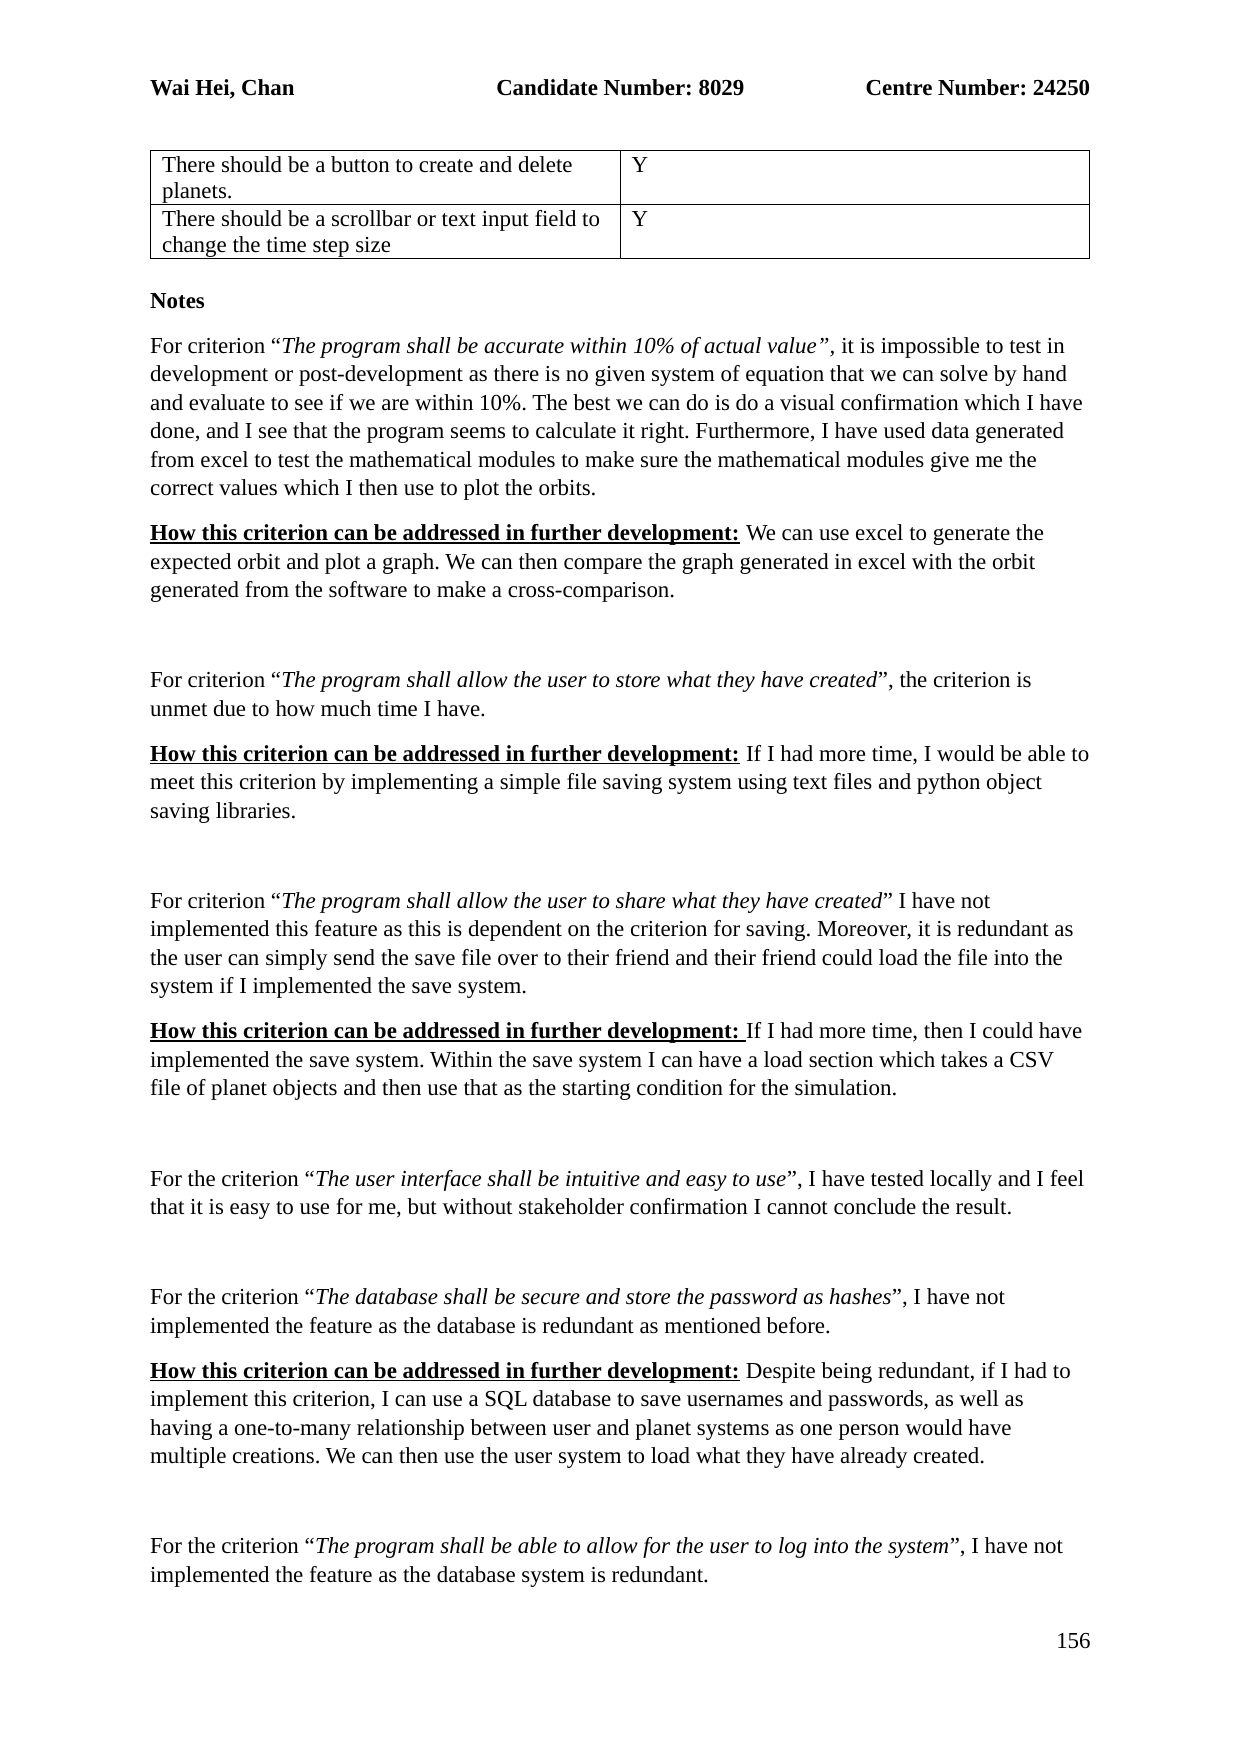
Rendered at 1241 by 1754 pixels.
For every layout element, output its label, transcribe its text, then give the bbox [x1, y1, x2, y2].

text For criterion “The program shall allow the user to store what they have created”, the criterion is unmet due to how much time I have. [150, 666, 1090, 721]
text Notes [150, 259, 1090, 313]
text How this criterion can be addressed in further development: If I had more time, then I could have implemented the save system. Within the save system I can have a load section which takes a CSV file of planet objects and then use that as the starting condition for the simulation. [150, 1017, 1090, 1101]
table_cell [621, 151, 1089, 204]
text For the criterion “The user interface shall be intuitive and easy to use”, I have tested locally and I feel that it is easy to use for me, but without stakeholder confirmation I cannot conclude the result. [150, 1164, 1090, 1219]
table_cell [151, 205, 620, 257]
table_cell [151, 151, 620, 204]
text How this criterion can be addressed in further development: If I had more time, I would be able to meet this criterion by implementing a simple file saving system using text files and python object saving libraries. [150, 740, 1090, 823]
text For the criterion “The program shall be able to allow for the user to log into the system”, I have not implemented the feature as the database system is redundant. [150, 1532, 1090, 1587]
text For the criterion “The database shall be secure and store the password as hashes”, I have not implemented the feature as the database is redundant as mentioned before. [150, 1283, 1090, 1338]
text How this criterion can be addressed in further development: Despite being redundant, if I had to implement this criterion, I can use a SQL database to save usernames and passwords, as well as having a one-to-many relationship between user and planet systems as one person would have multiple creations. We can then use the user system to load what they have already created. [150, 1357, 1090, 1468]
text For criterion “The program shall allow the user to share what they have created” I have not implemented this feature as this is dependent on the criterion for saving. Moreover, it is redundant as the user can simply send the save file over to their friend and their friend could load the file into the system if I implemented the save system. [150, 887, 1090, 999]
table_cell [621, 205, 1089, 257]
text For criterion “The program shall be accurate within 10% of actual value”, it is impossible to test in development or post-development as there is no given system of equation that we can solve by hand and evaluate to see if we are within 10%. The best we can do is do a visual confirmation which I have done, and I see that the program seems to calculate it right. Furthermore, I have used data generated from excel to test the mathematical modules to make sure the mathematical modules give me the correct values which I then use to plot the orbits. [150, 332, 1090, 501]
text How this criterion can be addressed in further development: We can use excel to generate the expected orbit and plot a graph. We can then compare the graph generated in excel with the orbit generated from the software to make a cross-comparison. [150, 519, 1090, 603]
